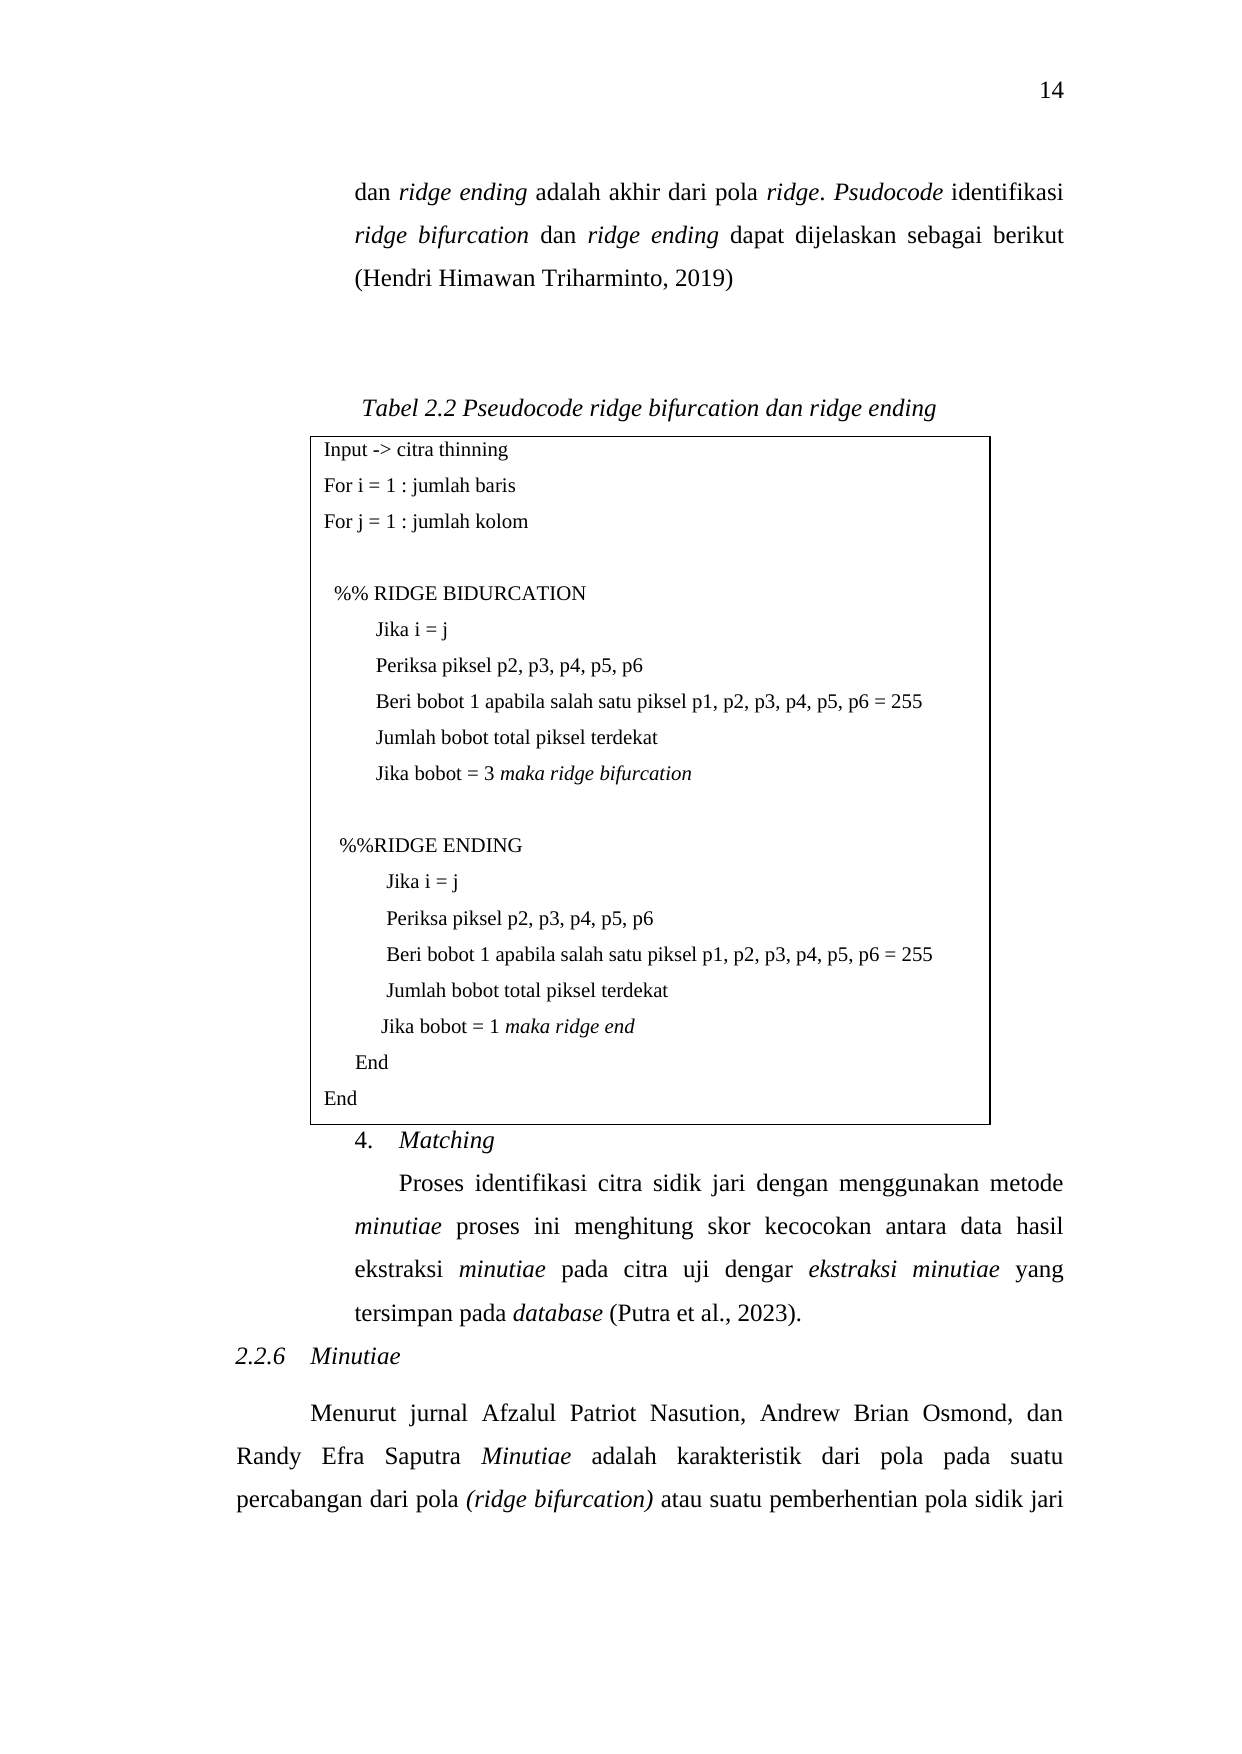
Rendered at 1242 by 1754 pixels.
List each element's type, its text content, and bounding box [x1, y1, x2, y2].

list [236, 1398, 1064, 1513]
text Tabel 2.2 Pseudocode ridge bifurcation dan ridge ending [236, 393, 1064, 422]
subtitle Minutiae [235, 1341, 1064, 1369]
table_header Input -> citra thinning For i = 1 : jumlah baris For j = 1 : jumlah kolom %% RIDGE BIDURCATION Jika i = j Periksa piksel p2, p3, p4, p5, p6 Beri bobot 1 apabila salah satu piksel p1, p2, p3, p4, p5, p6 = 255 Jumlah bobot total piksel terdekat Jika bobot = 3 maka ridge bifurcation %%RIDGE ENDING Jika i = j Periksa piksel p2, p3, p4, p5, p6 Beri bobot 1 apabila salah satu piksel p1, p2, p3, p4, p5, p6 = 255 Jumlah bobot total piksel terdekat Jika bobot = 1 maka ridge end End End [311, 437, 989, 1124]
list Matching [354, 1125, 1064, 1154]
list Proses identifikasi citra sidik jari dengan menggunakan metode minutiae proses ini menghitung skor kecocokan antara data hasil ekstraksi minutiae pada citra uji dengar ekstraksi minutiae yang tersimpan pada database (Putra et al., 2023). [354, 1168, 1064, 1326]
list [354, 177, 1064, 292]
